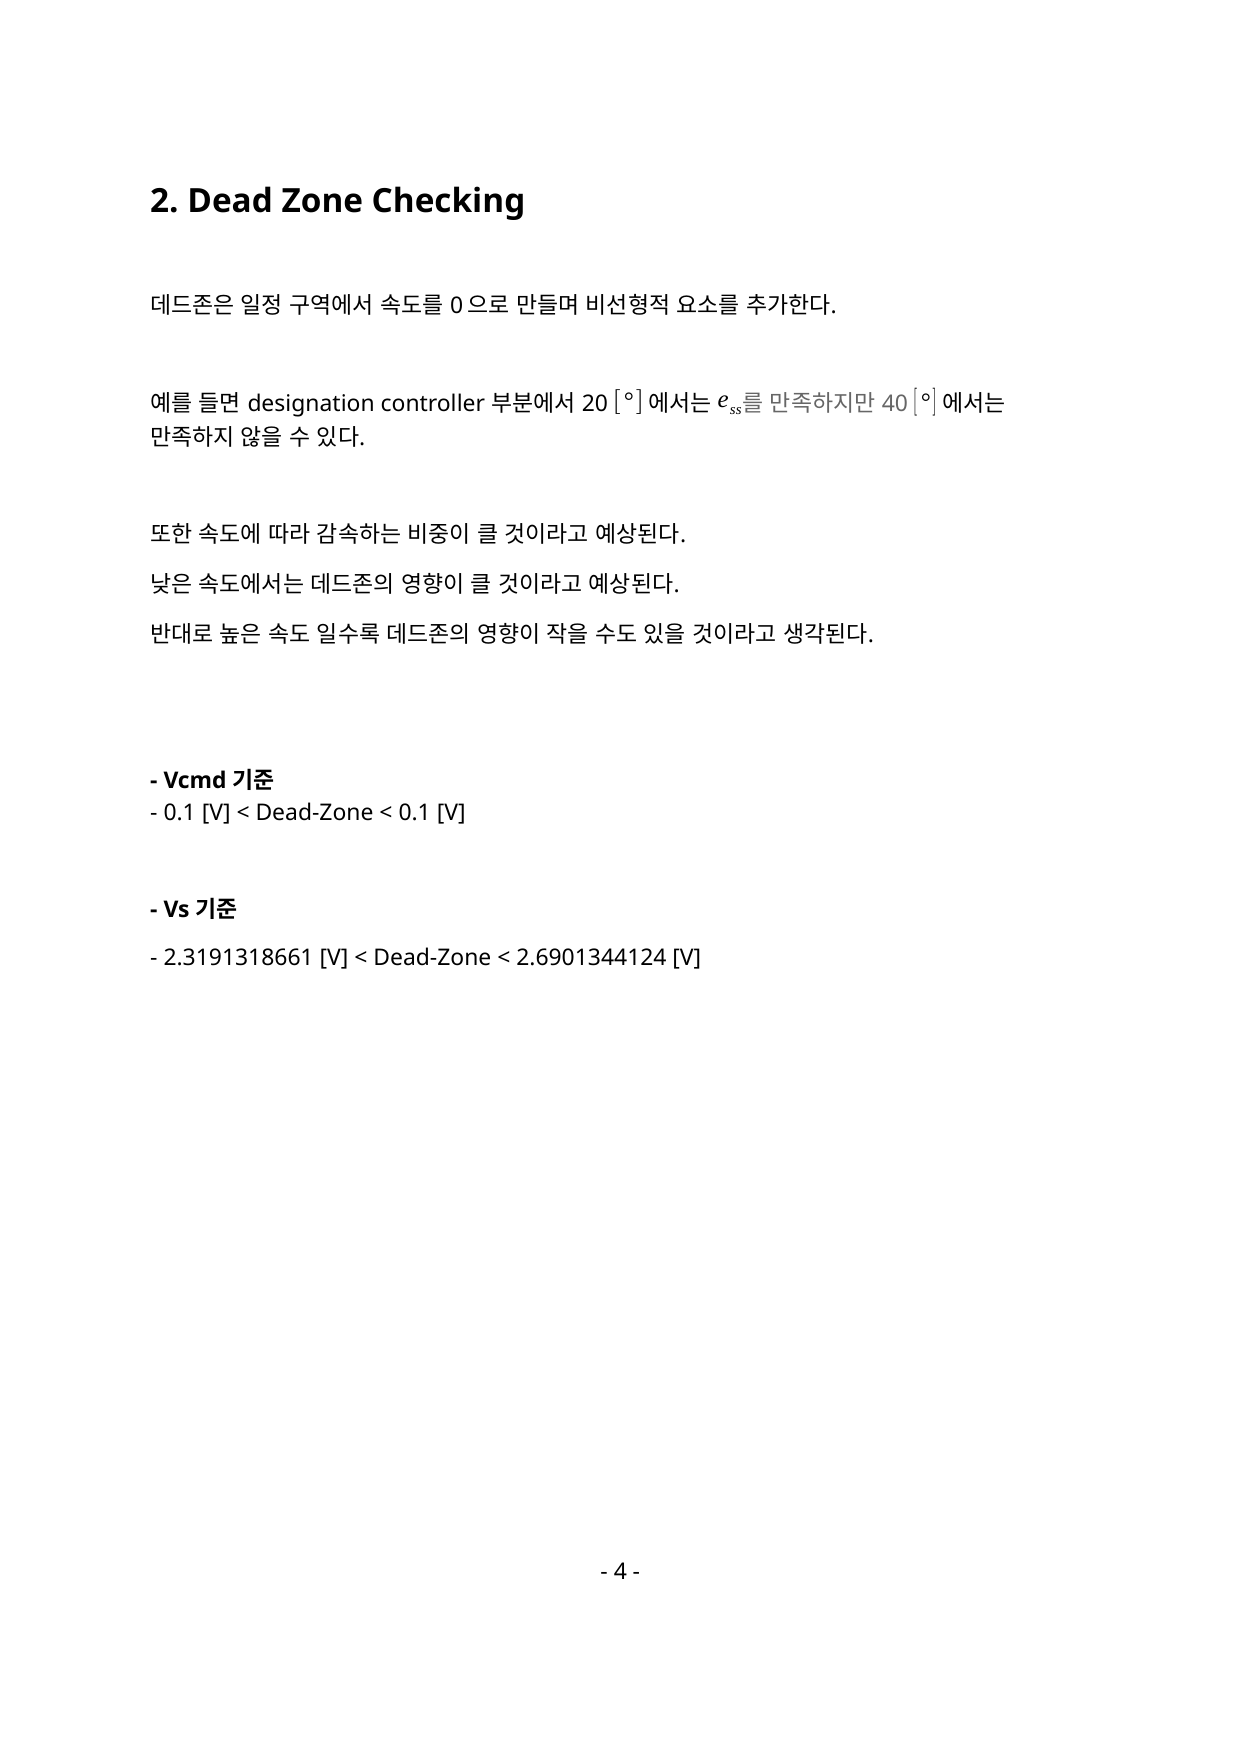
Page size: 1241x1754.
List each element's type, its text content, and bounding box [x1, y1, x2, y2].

text - Vcmd 기준 - 0.1 [V] < Dead-Zone < 0.1 [V] [150, 762, 1090, 827]
text 2. Dead Zone Checking [150, 177, 1090, 223]
text 낮은 속도에서는 데드존의 영향이 클 것이라고 예상된다. [150, 566, 1090, 600]
text 예를 들면 designation controller 부분에서 20 에서는 를 만족하지만 40 에서는 만족하지 않을 수 있다. [150, 385, 1090, 452]
text - 2.3191318661 [V] < Dead-Zone < 2.6901344124 [V] [150, 941, 1090, 973]
text 반대로 높은 속도 일수록 데드존의 영향이 작을 수도 있을 것이라고 생각된다. [150, 616, 1090, 650]
text 데드존은 일정 구역에서 속도를 0으로 만들며 비선형적 요소를 추가한다. [150, 287, 1090, 321]
text - Vs 기준 [150, 891, 1090, 925]
text 또한 속도에 따라 감속하는 비중이 클 것이라고 예상된다. [150, 516, 1090, 550]
